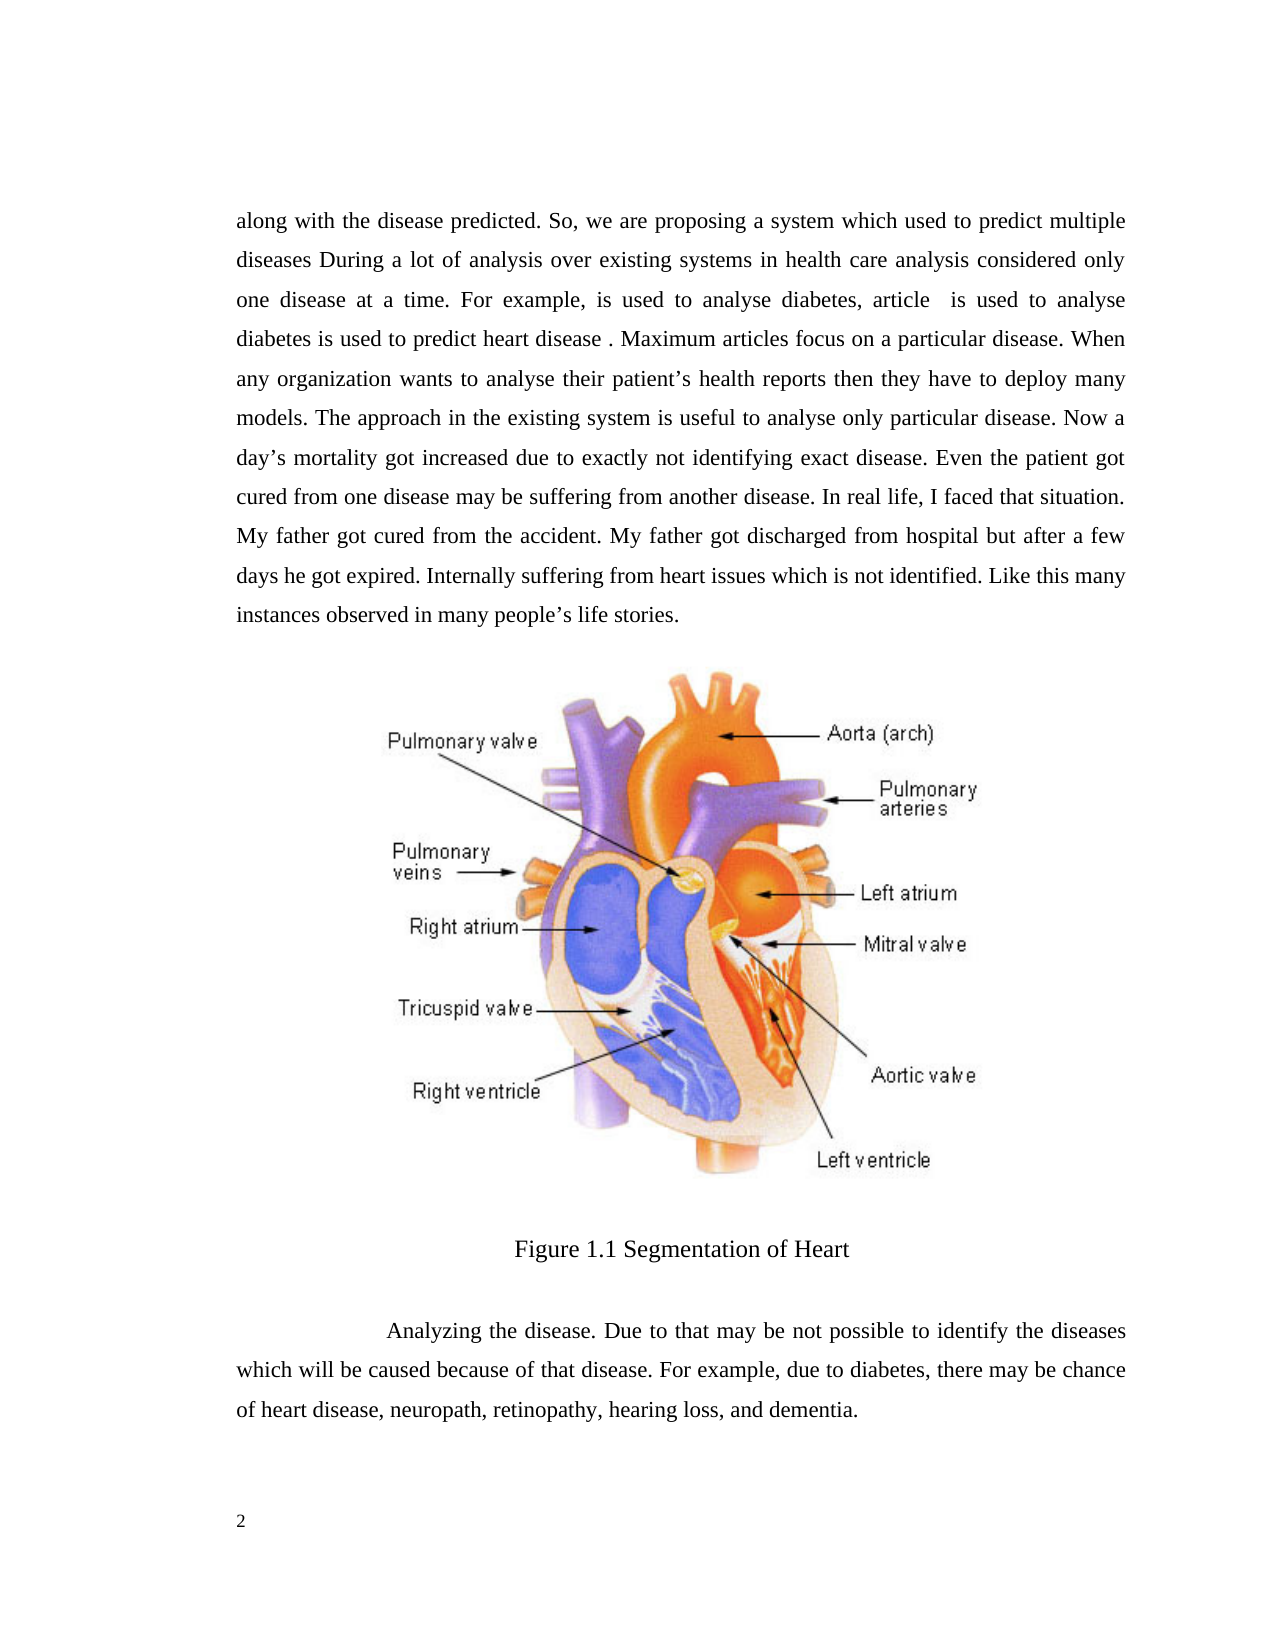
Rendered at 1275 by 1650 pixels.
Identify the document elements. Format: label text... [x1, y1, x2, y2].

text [236, 207, 1127, 628]
text Figure 1.1 Segmentation of Heart [236, 1234, 1127, 1263]
picture [381, 666, 983, 1182]
text Analyzing the disease. Due to that may be not possible to identify the diseases which will be caused because of that disease. For example, due to diabetes, there may be chance of heart disease, neuropath, retinopathy, hearing loss, and dementia. [236, 1317, 1127, 1422]
